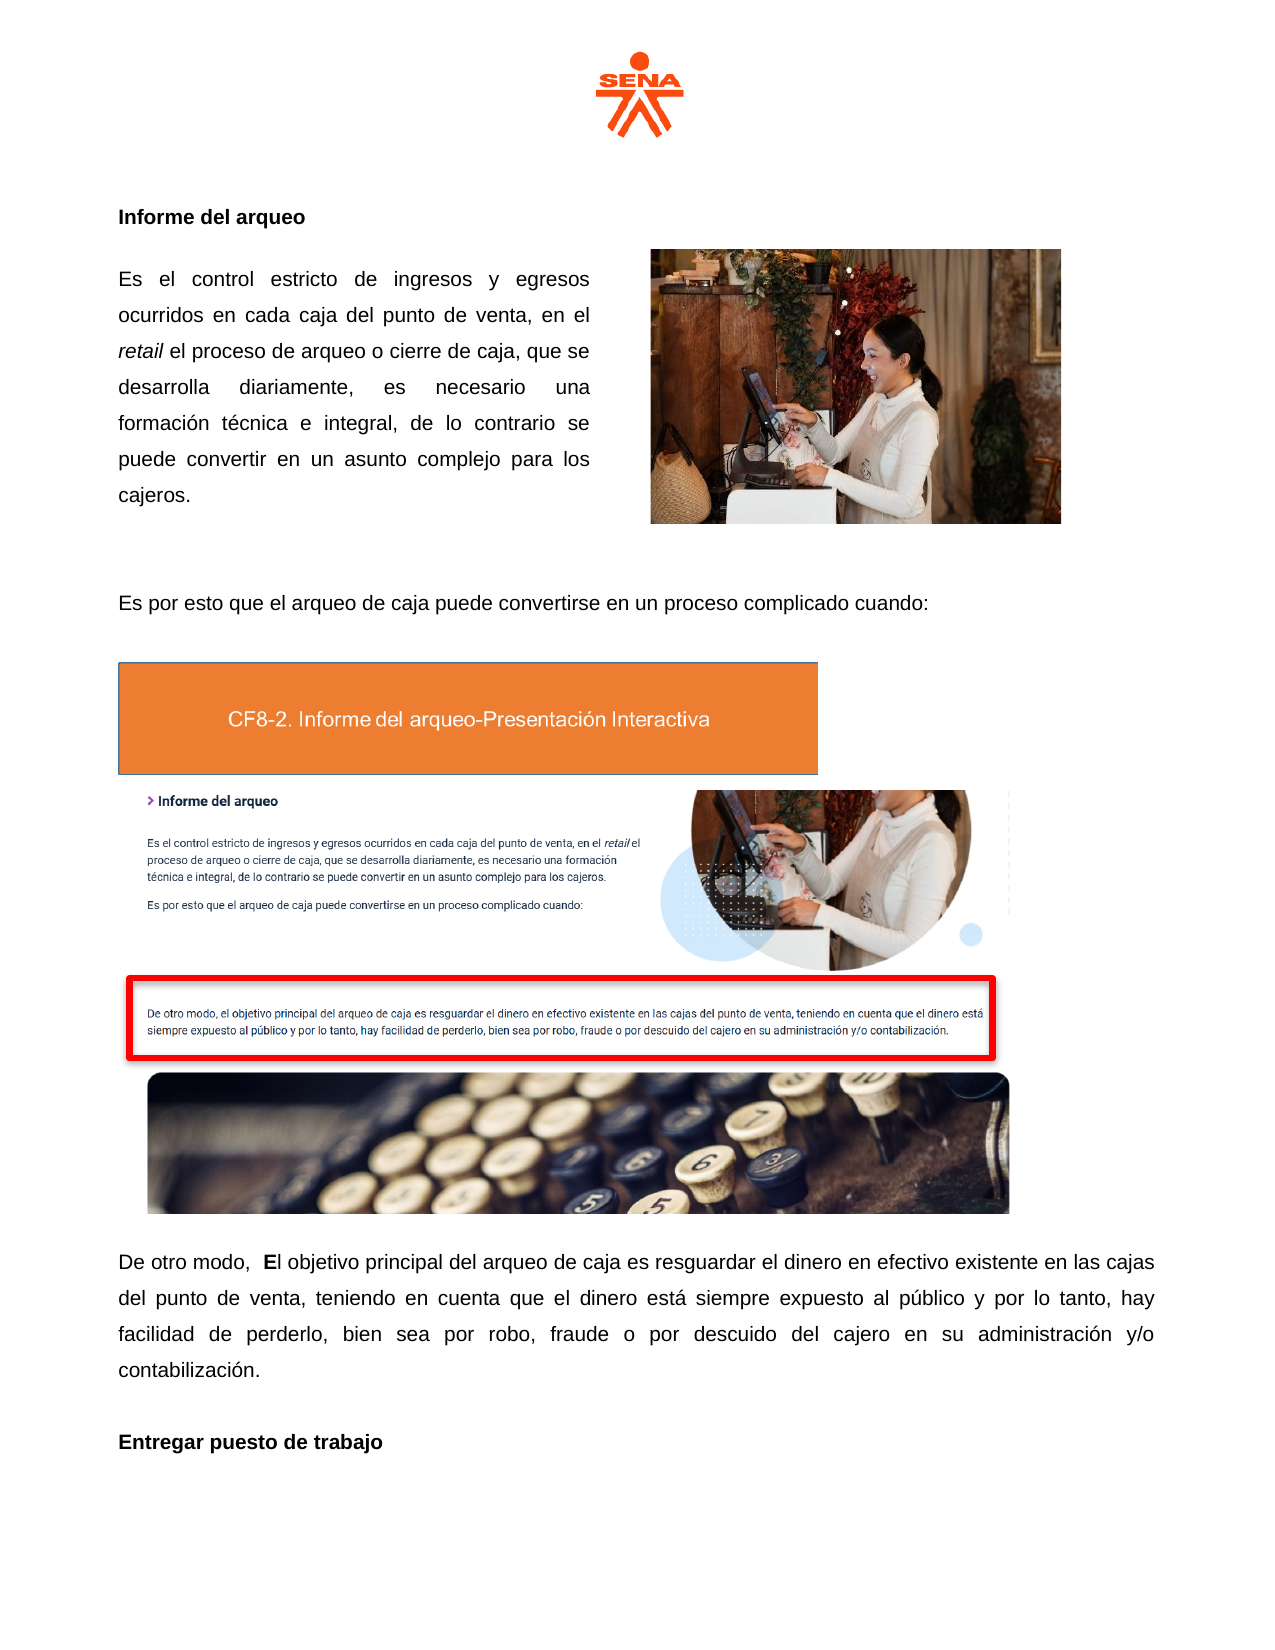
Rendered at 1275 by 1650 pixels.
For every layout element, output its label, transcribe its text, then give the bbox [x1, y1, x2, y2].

text Es el control estricto de ingresos y egresos ocurridos en cada caja del punto de venta, en el retail el proceso de arqueo o cierre de caja, que se desarrolla diariamente, es necesario una formación técnica e integral, de lo contrario se puede convertir en un asunto complejo para los cajeros. [118, 267, 591, 507]
text Informe del arqueo [118, 205, 1157, 229]
text Es por esto que el arqueo de caja puede convertirse en un proceso complicado cuando: [118, 590, 1157, 614]
picture [585, 48, 690, 142]
picture [650, 249, 1062, 524]
picture [118, 662, 818, 775]
picture [118, 787, 1015, 1214]
text De otro modo, El objetivo principal del arqueo de caja es resguardar el dinero en efectivo existente en las cajas del punto de venta, teniendo en cuenta que el dinero está siempre expuesto al público y por lo tanto, hay facilidad de perderlo, bien sea por robo, fraude o por descuido del cajero en su administración y/o contabilización. [118, 1250, 1157, 1382]
text Entregar puesto de trabajo [118, 1429, 1157, 1453]
